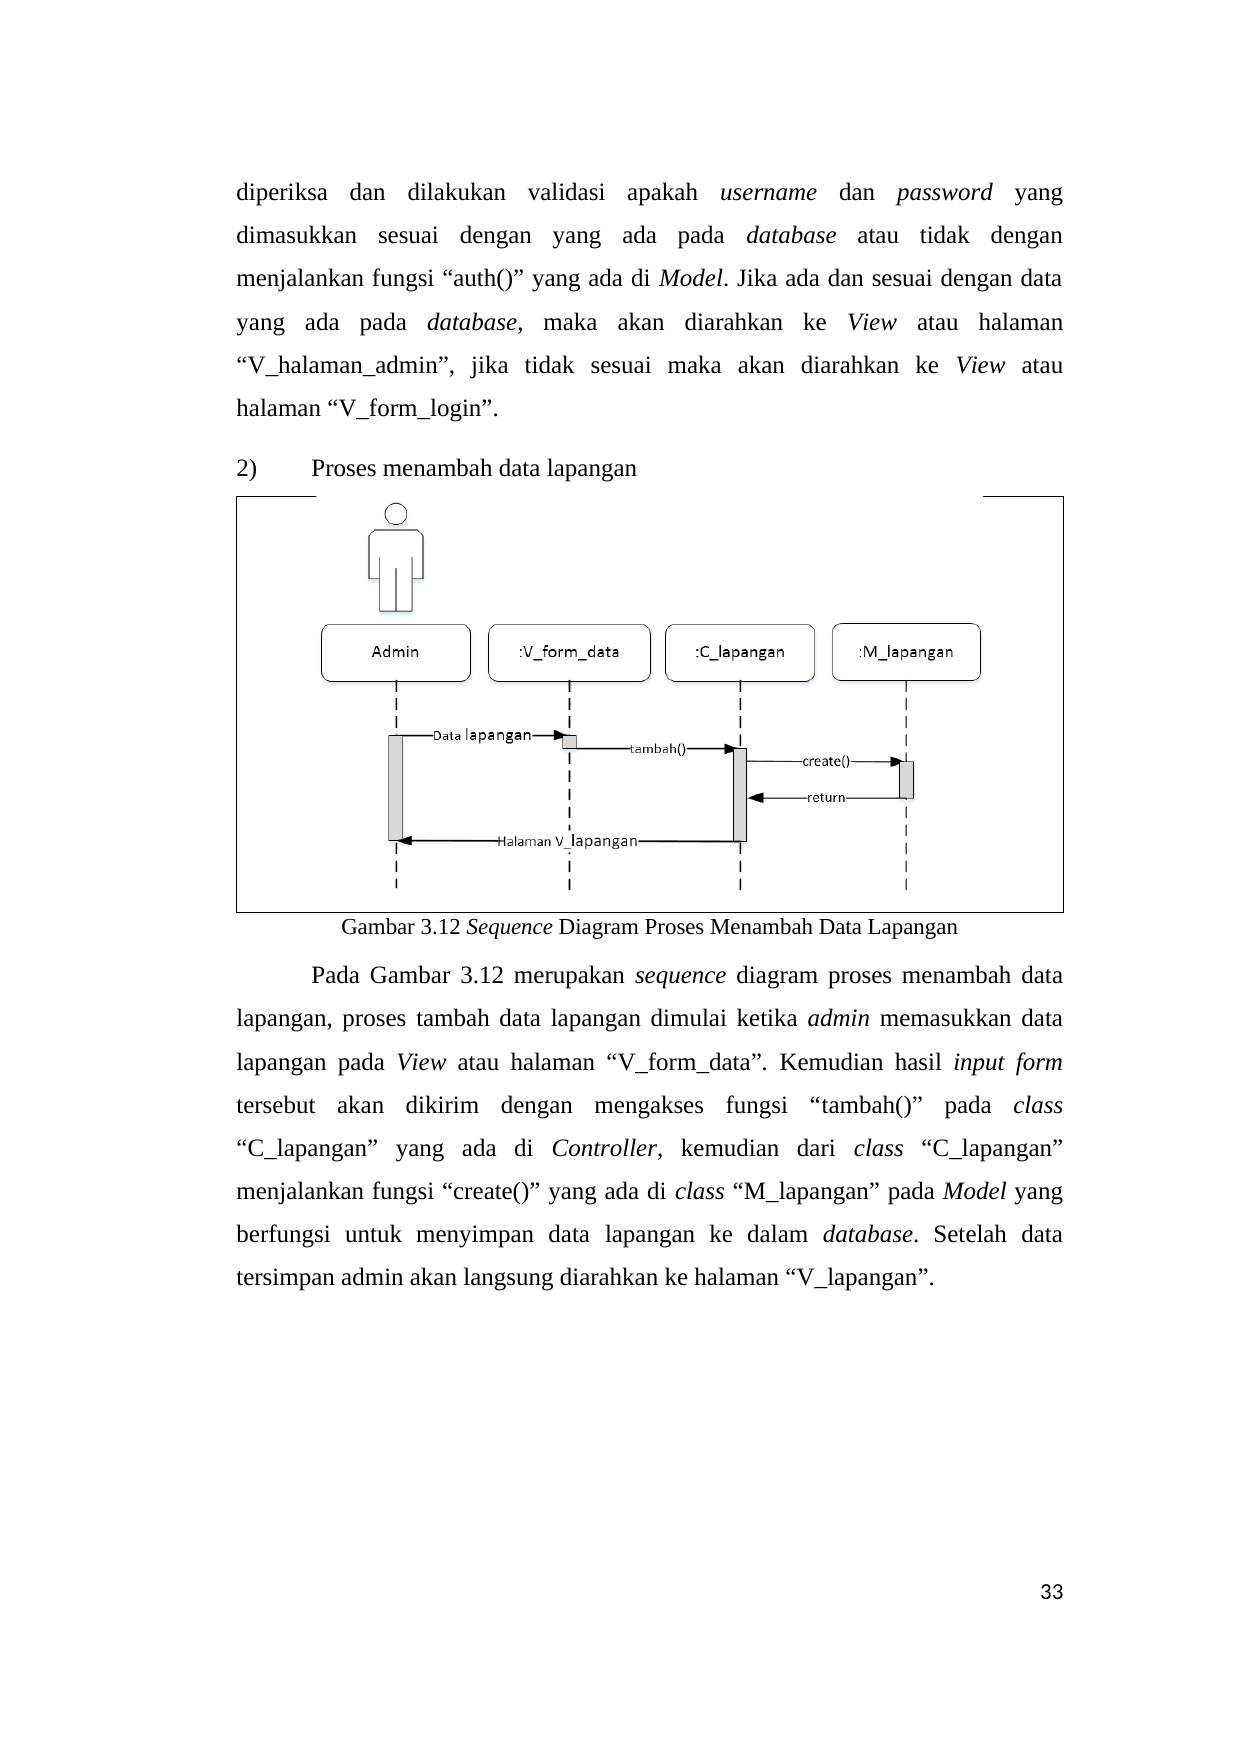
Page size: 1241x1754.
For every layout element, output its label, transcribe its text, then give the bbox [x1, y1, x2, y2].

text Gambar 3.12 Sequence Diagram Proses Menambah Data Lapangan [236, 913, 1063, 939]
picture [316, 496, 984, 899]
text Pada Gambar 3.12 merupakan sequence diagram proses menambah data lapangan, proses tambah data lapangan dimulai ketika admin memasukkan data lapangan pada View atau halaman “V_form_data”. Kemudian hasil input form tersebut akan dikirim dengan mengakses fungsi “tambah()” pada class “C_lapangan” yang ada di Controller, kemudian dari class “C_lapangan” menjalankan fungsi “create()” yang ada di class “M_lapangan” pada Model yang berfungsi untuk menyimpan data lapangan ke dalam database. Setelah data tersimpan admin akan langsung diarahkan ke halaman “V_lapangan”. [236, 960, 1063, 1291]
table_header [237, 497, 1063, 912]
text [236, 177, 1063, 422]
list Proses menambah data lapangan [236, 453, 1063, 481]
